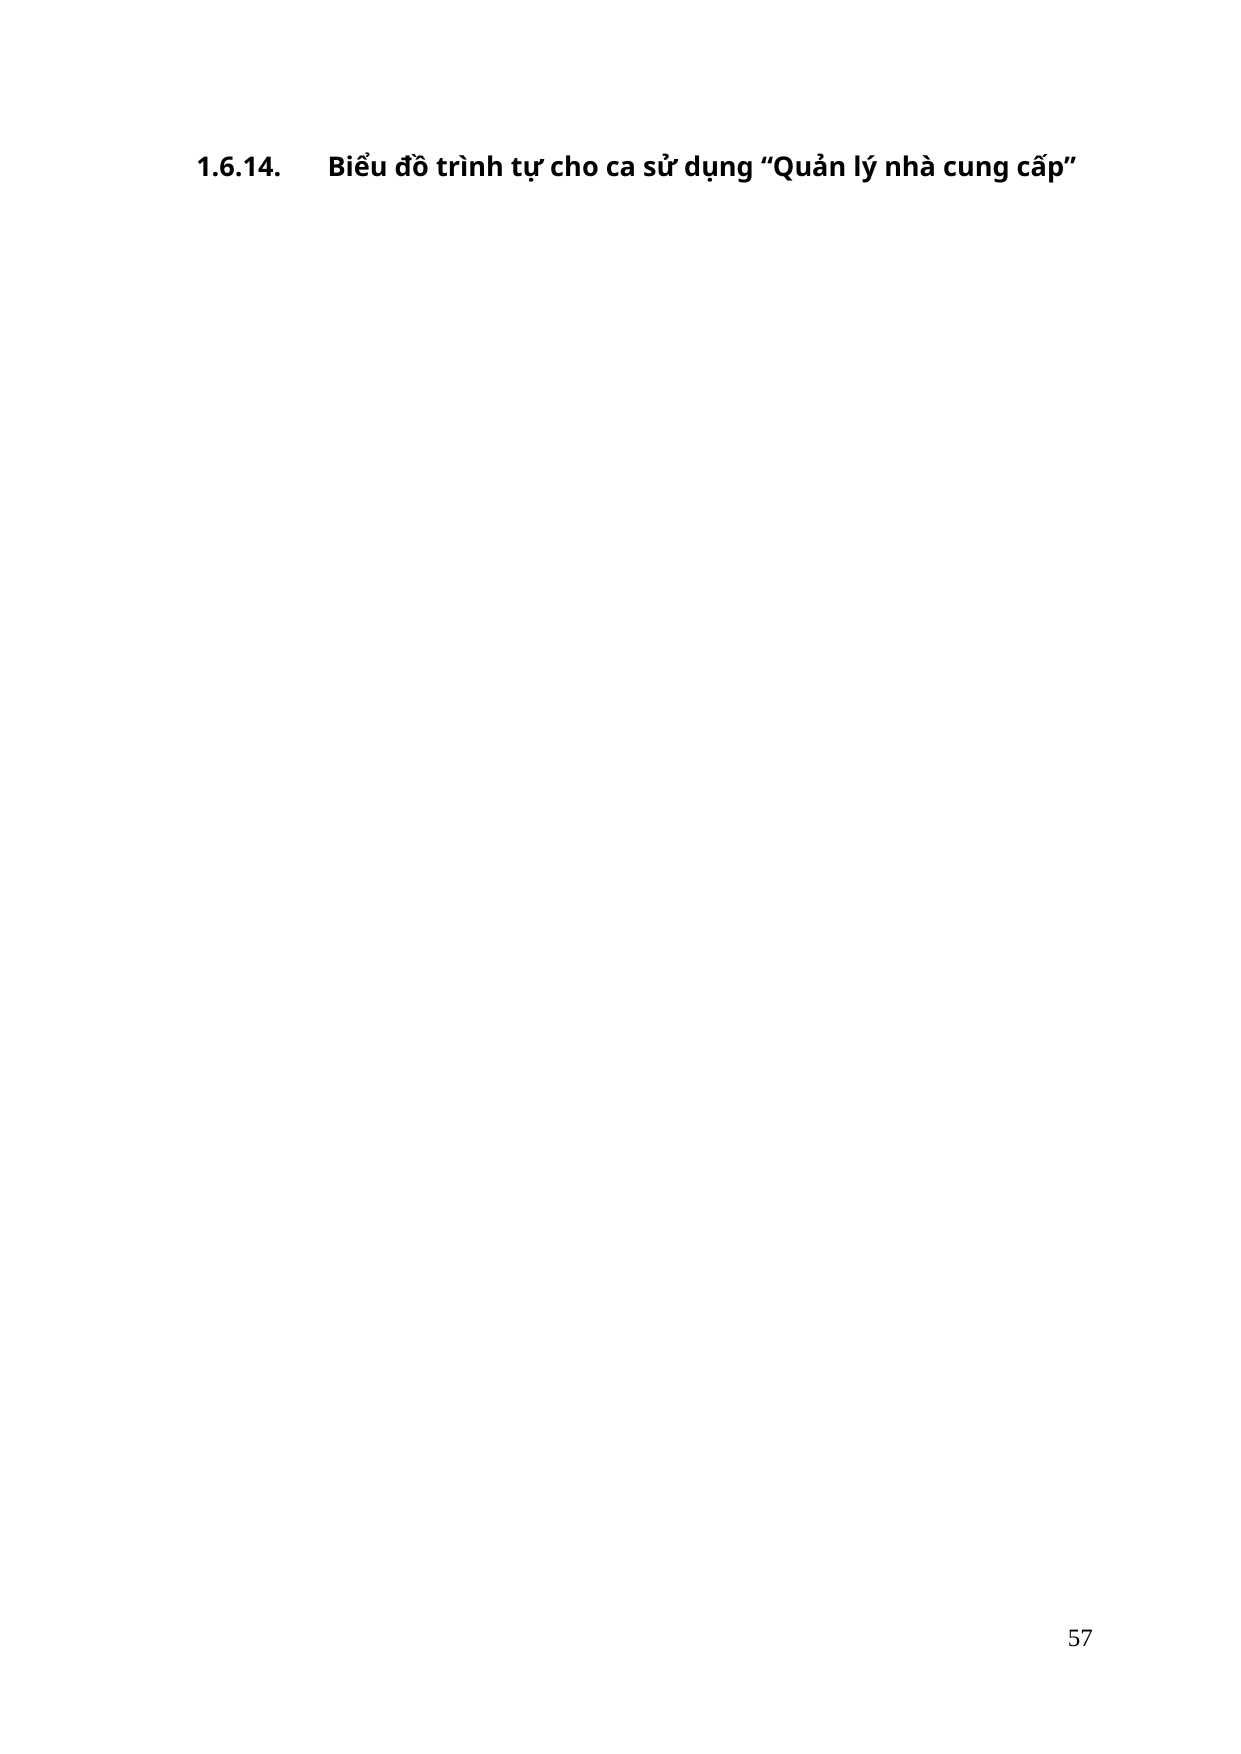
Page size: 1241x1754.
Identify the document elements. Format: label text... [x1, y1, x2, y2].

subtitle Biểu đồ trình tự cho ca sử dụng “Quản lý nhà cung cấp” [196, 148, 1092, 184]
